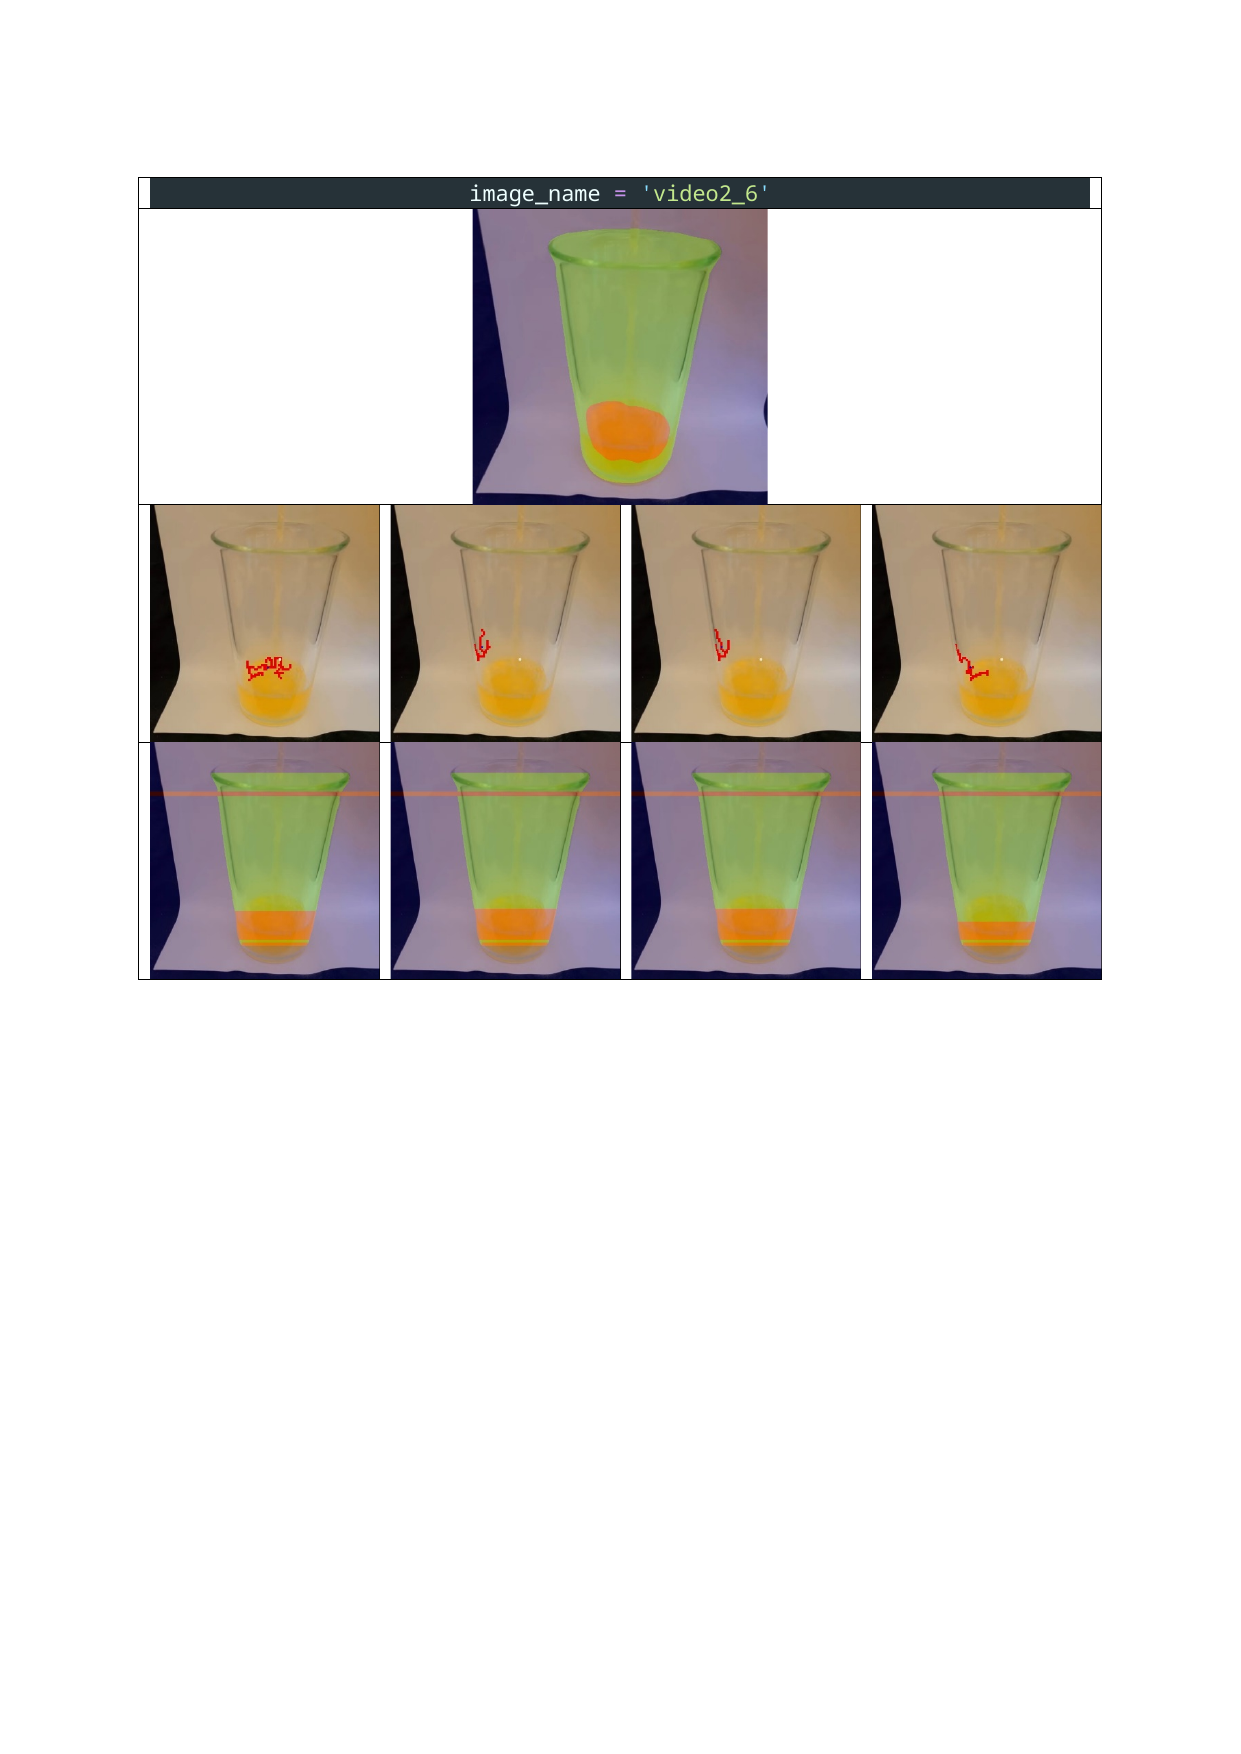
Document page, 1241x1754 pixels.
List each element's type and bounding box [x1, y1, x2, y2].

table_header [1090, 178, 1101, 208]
table_cell [861, 743, 872, 979]
table_cell [861, 505, 872, 742]
picture [150, 505, 380, 979]
picture [872, 505, 1102, 979]
table_cell [621, 743, 631, 979]
table_cell [139, 209, 472, 504]
table_cell [768, 209, 1101, 504]
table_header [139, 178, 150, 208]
table_cell [139, 505, 150, 742]
picture [390, 209, 861, 979]
table_cell [380, 743, 390, 979]
table_cell [139, 743, 150, 979]
table_cell [380, 505, 390, 742]
table_cell [621, 505, 631, 742]
